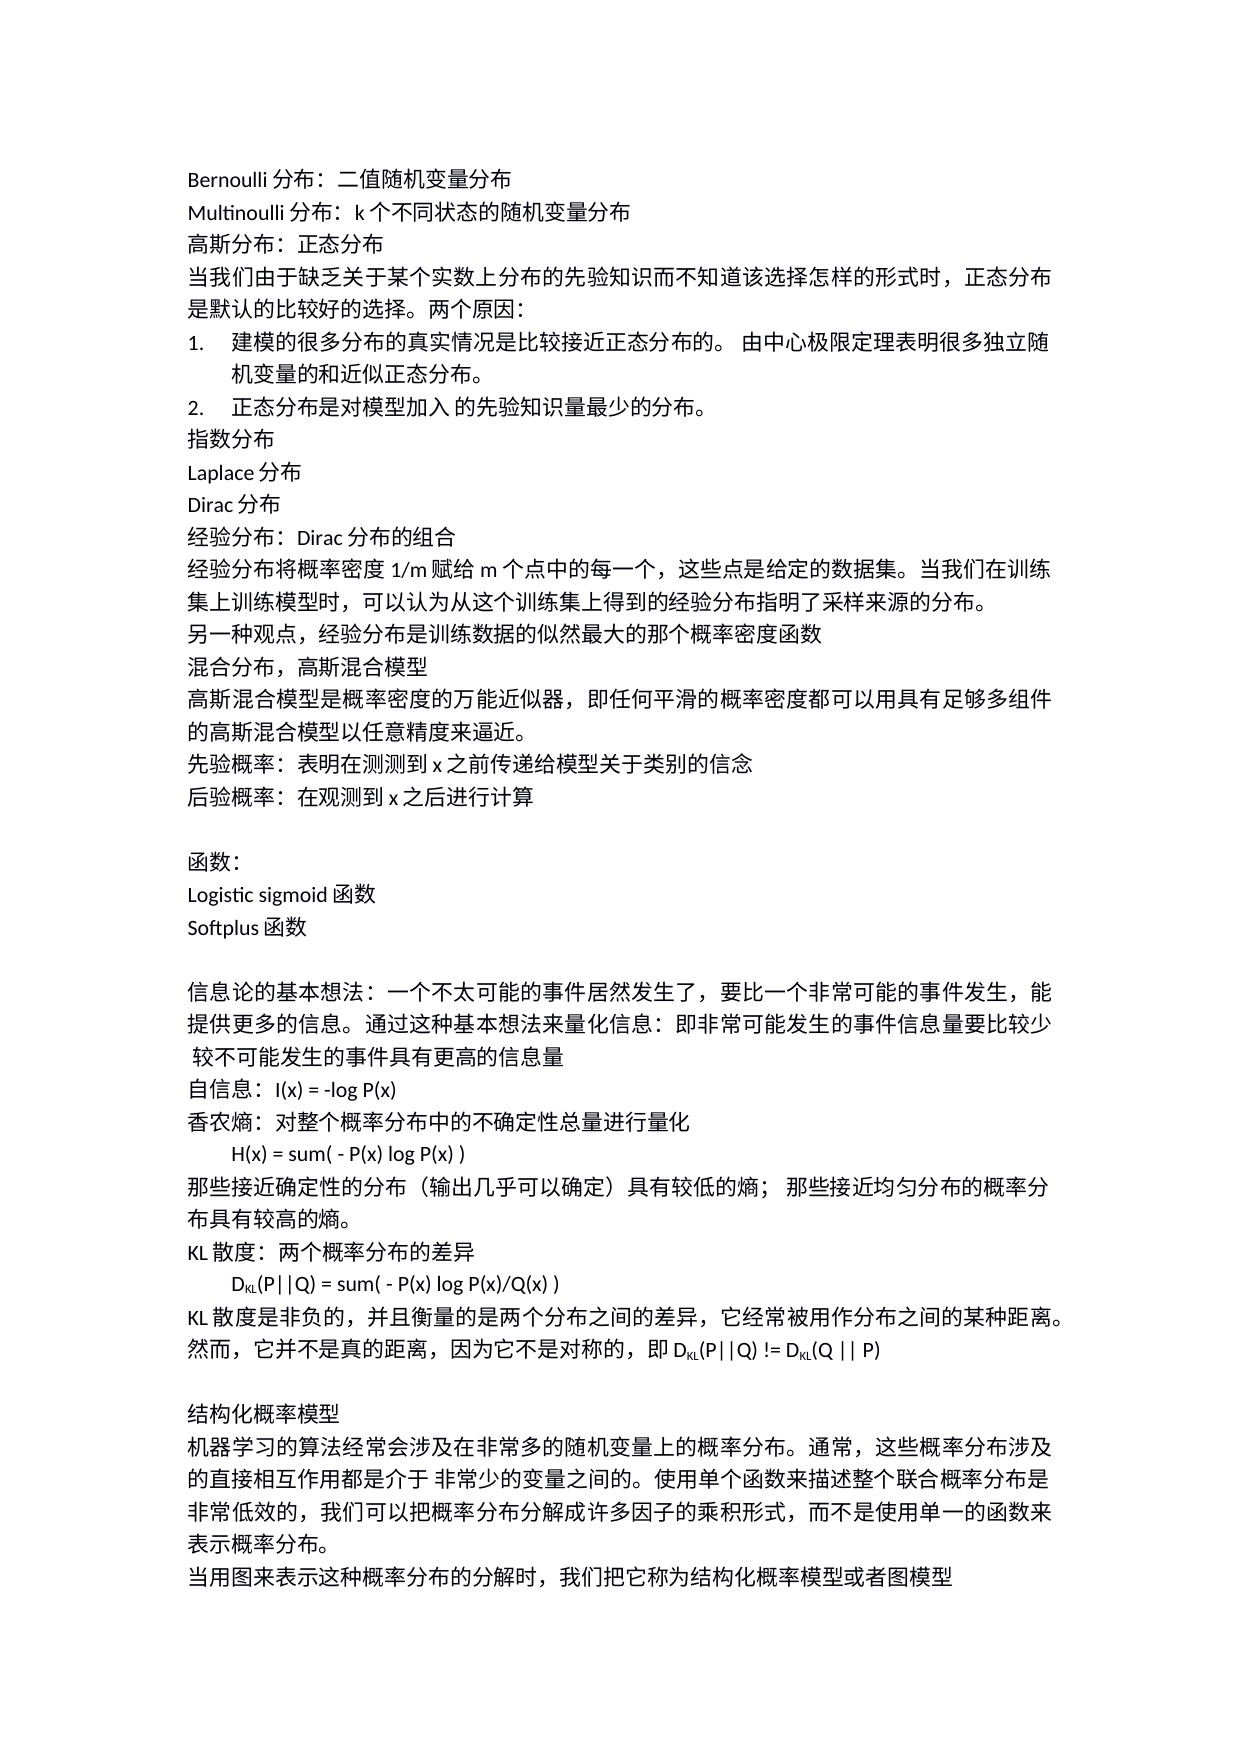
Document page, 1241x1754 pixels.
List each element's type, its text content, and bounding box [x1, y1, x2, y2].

text KL散度是非负的，并且衡量的是两个分布之间的差异，它经常被用作分布之间的某种距离。然而，它并不是真的距离，因为它不是对称的，即DKL(P||Q) != DKL(Q || P) [187, 1299, 1053, 1364]
text 机器学习的算法经常会涉及在非常多的随机变量上的概率分布。通常，这些概率分布涉及的直接相互作用都是介于 非常少的变量之间的。使用单个函数来描述整个联合概率分布是非常低效的，我们可以把概率分布分解成许多因子的乘积形式，而不是使用单一的函数来表示概率分布。 [187, 1429, 1053, 1559]
text KL散度：两个概率分布的差异 [187, 1234, 1053, 1267]
text Multinoulli分布：k个不同状态的随机变量分布 [187, 194, 1053, 227]
text 当用图来表示这种概率分布的分解时，我们把它称为结构化概率模型或者图模型 [187, 1559, 1053, 1592]
text 那些接近确定性的分布（输出几乎可以确定）具有较低的熵； 那些接近均匀分布的概率分布具有较高的熵。 [187, 1169, 1053, 1234]
text 结构化概率模型 [187, 1397, 1053, 1429]
text 函数： [187, 844, 1053, 877]
text Logistic sigmoid函数 [187, 877, 1053, 909]
text 信息论的基本想法：一个不太可能的事件居然发生了，要比一个非常可能的事件发生，能提供更多的信息。通过这种基本想法来量化信息：即非常可能发生的事件信息量要比较少； 较不可能发生的事件具有更高的信息量 [187, 974, 1053, 1072]
text Dirac分布 [187, 487, 1053, 519]
text 高斯分布：正态分布 [187, 227, 1053, 259]
text 自信息：I(x) = -log P(x) [187, 1072, 1053, 1104]
text Laplace分布 [187, 454, 1053, 487]
list 正态分布是对模型加入 的先验知识量最少的分布。 [187, 389, 1053, 422]
text 高斯混合模型是概率密度的万能近似器，即任何平滑的概率密度都可以用具有足够多组件的高斯混合模型以任意精度来逼近。 [187, 682, 1053, 747]
text 另一种观点，经验分布是训练数据的似然最大的那个概率密度函数 [187, 617, 1053, 649]
text 指数分布 [187, 422, 1053, 454]
text H(x) = sum( - P(x) log P(x) ) [187, 1137, 1053, 1169]
list 建模的很多分布的真实情况是比较接近正态分布的。 由中心极限定理表明很多独立随机变量的和近似正态分布。 [187, 324, 1053, 389]
text Softplus函数 [187, 909, 1053, 942]
text 先验概率：表明在测测到x之前传递给模型关于类别的信念 [187, 747, 1053, 779]
text 混合分布，高斯混合模型 [187, 649, 1053, 682]
text 后验概率：在观测到x之后进行计算 [187, 779, 1053, 812]
text 经验分布将概率密度1/m赋给m个点中的每一个，这些点是给定的数据集。当我们在训练集上训练模型时，可以认为从这个训练集上得到的经验分布指明了采样来源的分布。 [187, 552, 1053, 617]
text 香农熵：对整个概率分布中的不确定性总量进行量化 [187, 1104, 1053, 1137]
text 当我们由于缺乏关于某个实数上分布的先验知识而不知道该选择怎样的形式时，正态分布是默认的比较好的选择。两个原因： [187, 259, 1053, 324]
text Bernoulli分布：二值随机变量分布 [187, 162, 1053, 194]
text DKL(P||Q) = sum( - P(x) log P(x)/Q(x) ) [187, 1267, 1053, 1299]
text 经验分布：Dirac分布的组合 [187, 519, 1053, 552]
